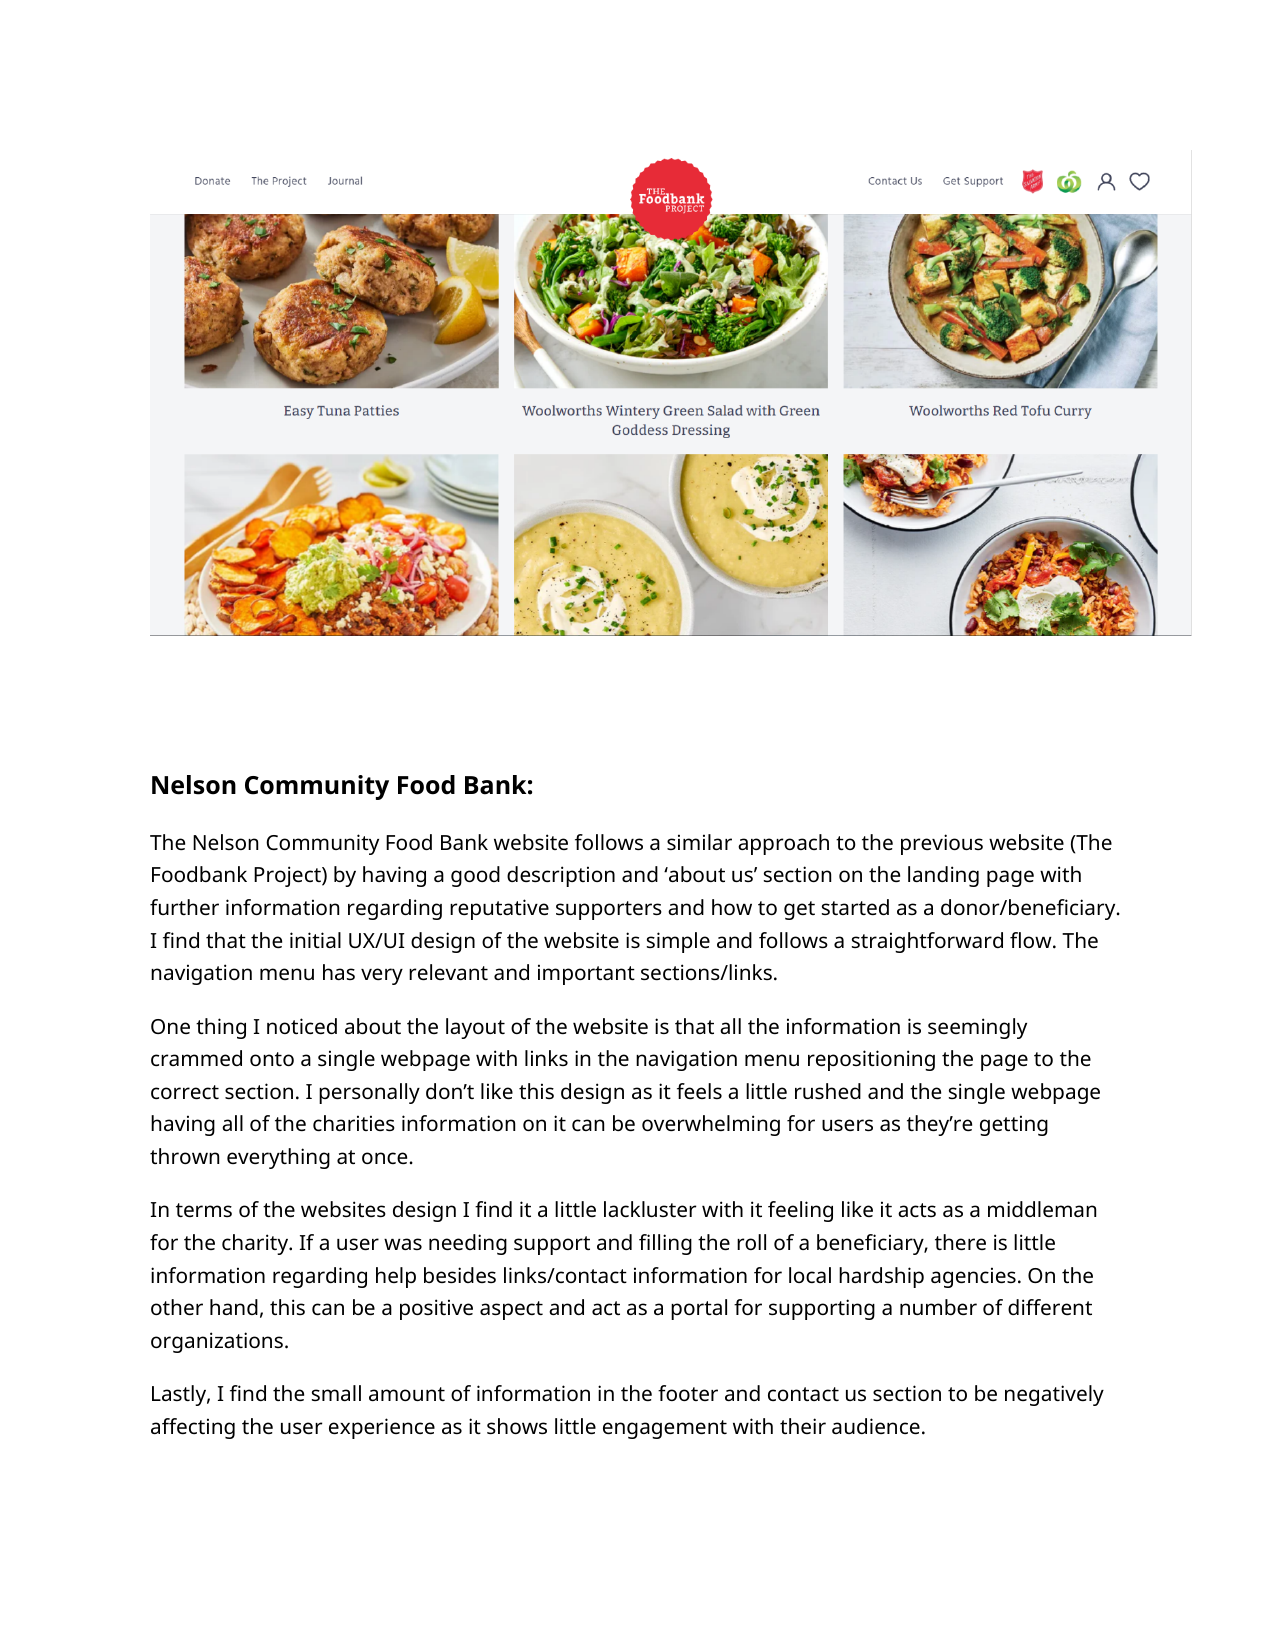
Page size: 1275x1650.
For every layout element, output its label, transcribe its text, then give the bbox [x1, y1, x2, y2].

picture [150, 150, 1192, 636]
text The Nelson Community Food Bank website follows a similar approach to the previous website (The Foodbank Project) by having a good description and ‘about us’ section on the landing page with further information regarding reputative supporters and how to get started as a donor/beneficiary. I find that the initial UX/UI design of the website is simple and follows a straightforward flow. The navigation menu has very relevant and important sections/links. [150, 828, 1125, 987]
text One thing I noticed about the layout of the website is that all the information is seemingly crammed onto a single webpage with links in the navigation menu repositioning the page to the correct section. I personally don’t like this design as it feels a little rushed and the single webpage having all of the charities information on it can be overwhelming for users as they’re getting thrown everything at once. [150, 1012, 1125, 1171]
text Nelson Community Food Bank: [150, 768, 1125, 802]
text In terms of the websites design I find it a little lackluster with it feeling like it acts as a middleman for the charity. If a user was needing support and filling the roll of a beneficiary, there is little information regarding help besides links/contact information for local hardship agencies. On the other hand, this can be a positive aspect and act as a portal for supporting a number of different organizations. [150, 1196, 1125, 1354]
text Lastly, I find the small amount of information in the footer and contact us section to be negatively affecting the user experience as it shows little engagement with their audience. [150, 1379, 1125, 1441]
